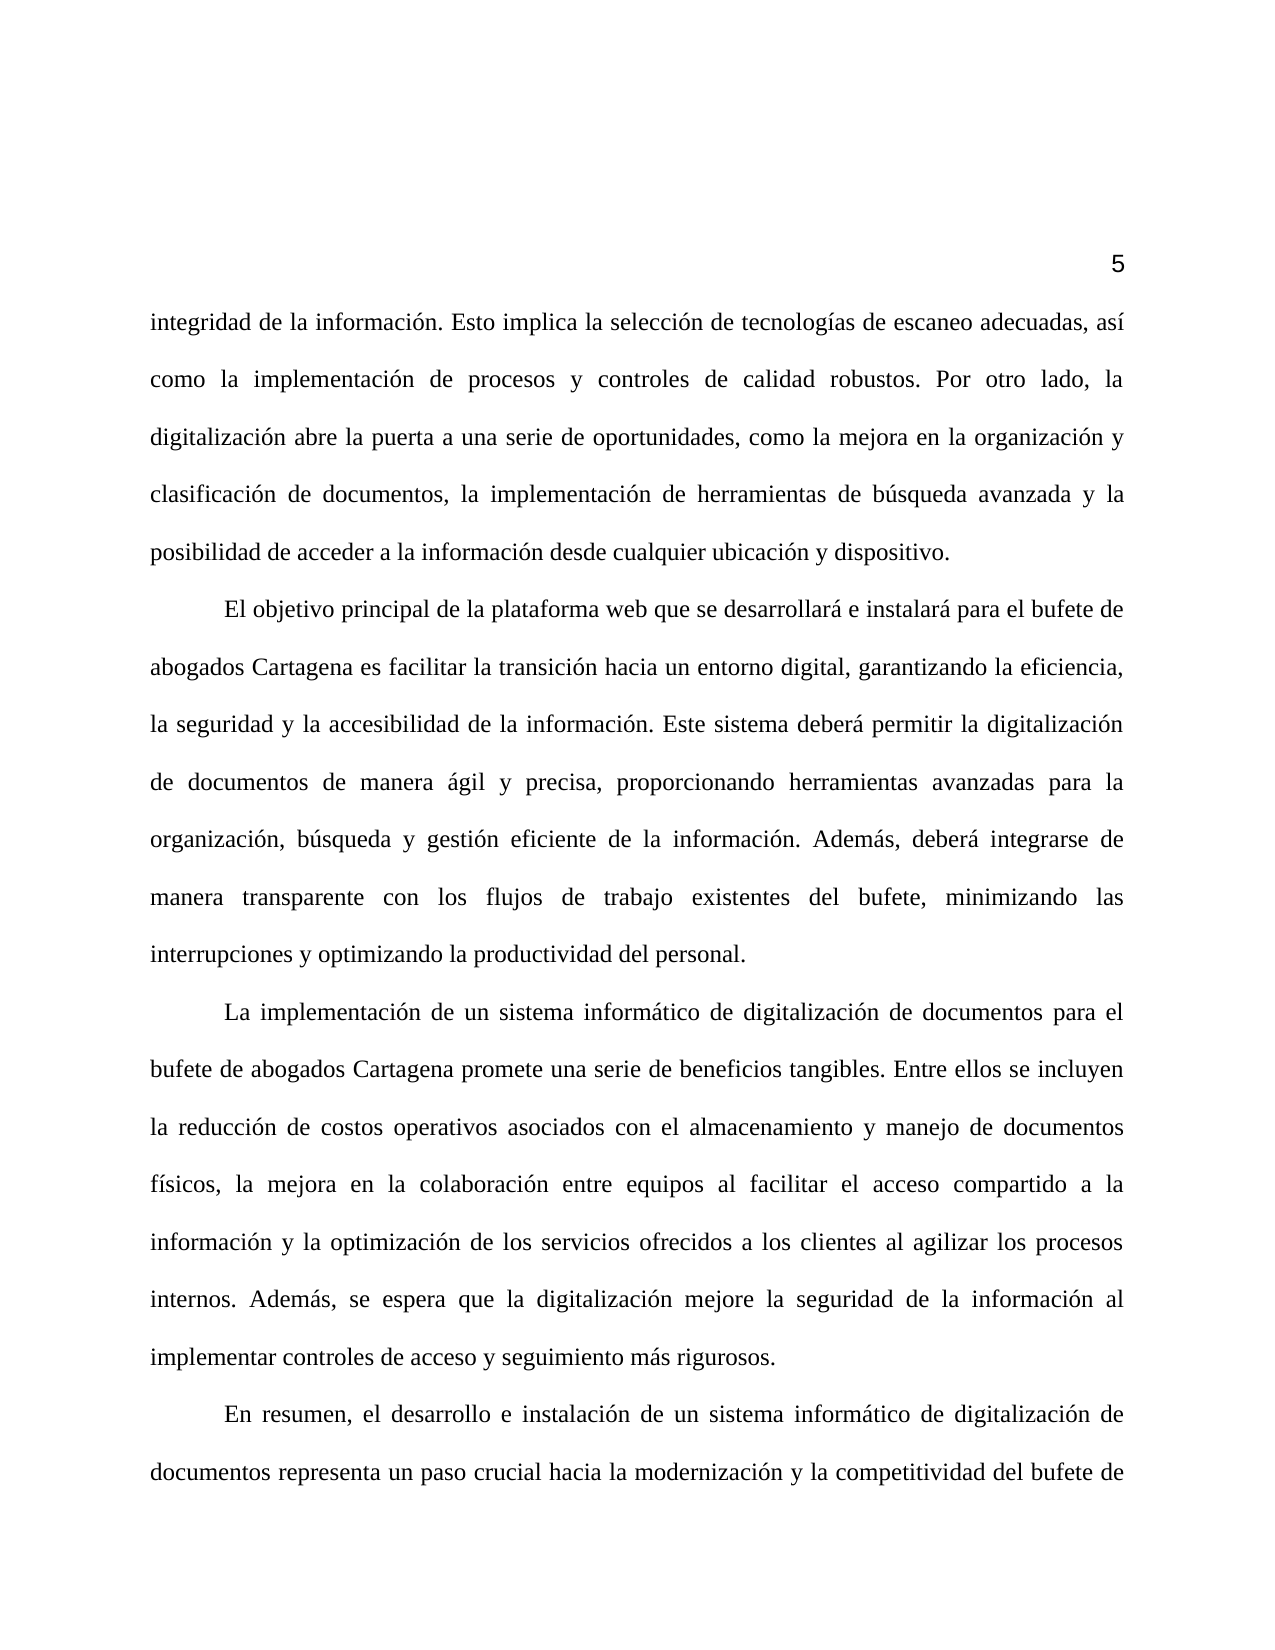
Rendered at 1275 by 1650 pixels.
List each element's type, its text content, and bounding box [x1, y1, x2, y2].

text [150, 307, 1125, 566]
text La implementación de un sistema informático de digitalización de documentos para el bufete de abogados Cartagena promete una serie de beneficios tangibles. Entre ellos se incluyen la reducción de costos operativos asociados con el almacenamiento y manejo de documentos físicos, la mejora en la colaboración entre equipos al facilitar el acceso compartido a la información y la optimización de los servicios ofrecidos a los clientes al agilizar los procesos internos. Además, se espera que la digitalización mejore la seguridad de la información al implementar controles de acceso y seguimiento más rigurosos. [150, 997, 1125, 1371]
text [150, 1399, 1125, 1486]
text El objetivo principal de la plataforma web que se desarrollará e instalará para el bufete de abogados Cartagena es facilitar la transición hacia un entorno digital, garantizando la eficiencia, la seguridad y la accesibilidad de la información. Este sistema deberá permitir la digitalización de documentos de manera ágil y precisa, proporcionando herramientas avanzadas para la organización, búsqueda y gestión eficiente de la información. Además, deberá integrarse de manera transparente con los flujos de trabajo existentes del bufete, minimizando las interrupciones y optimizando la productividad del personal. [150, 594, 1125, 968]
